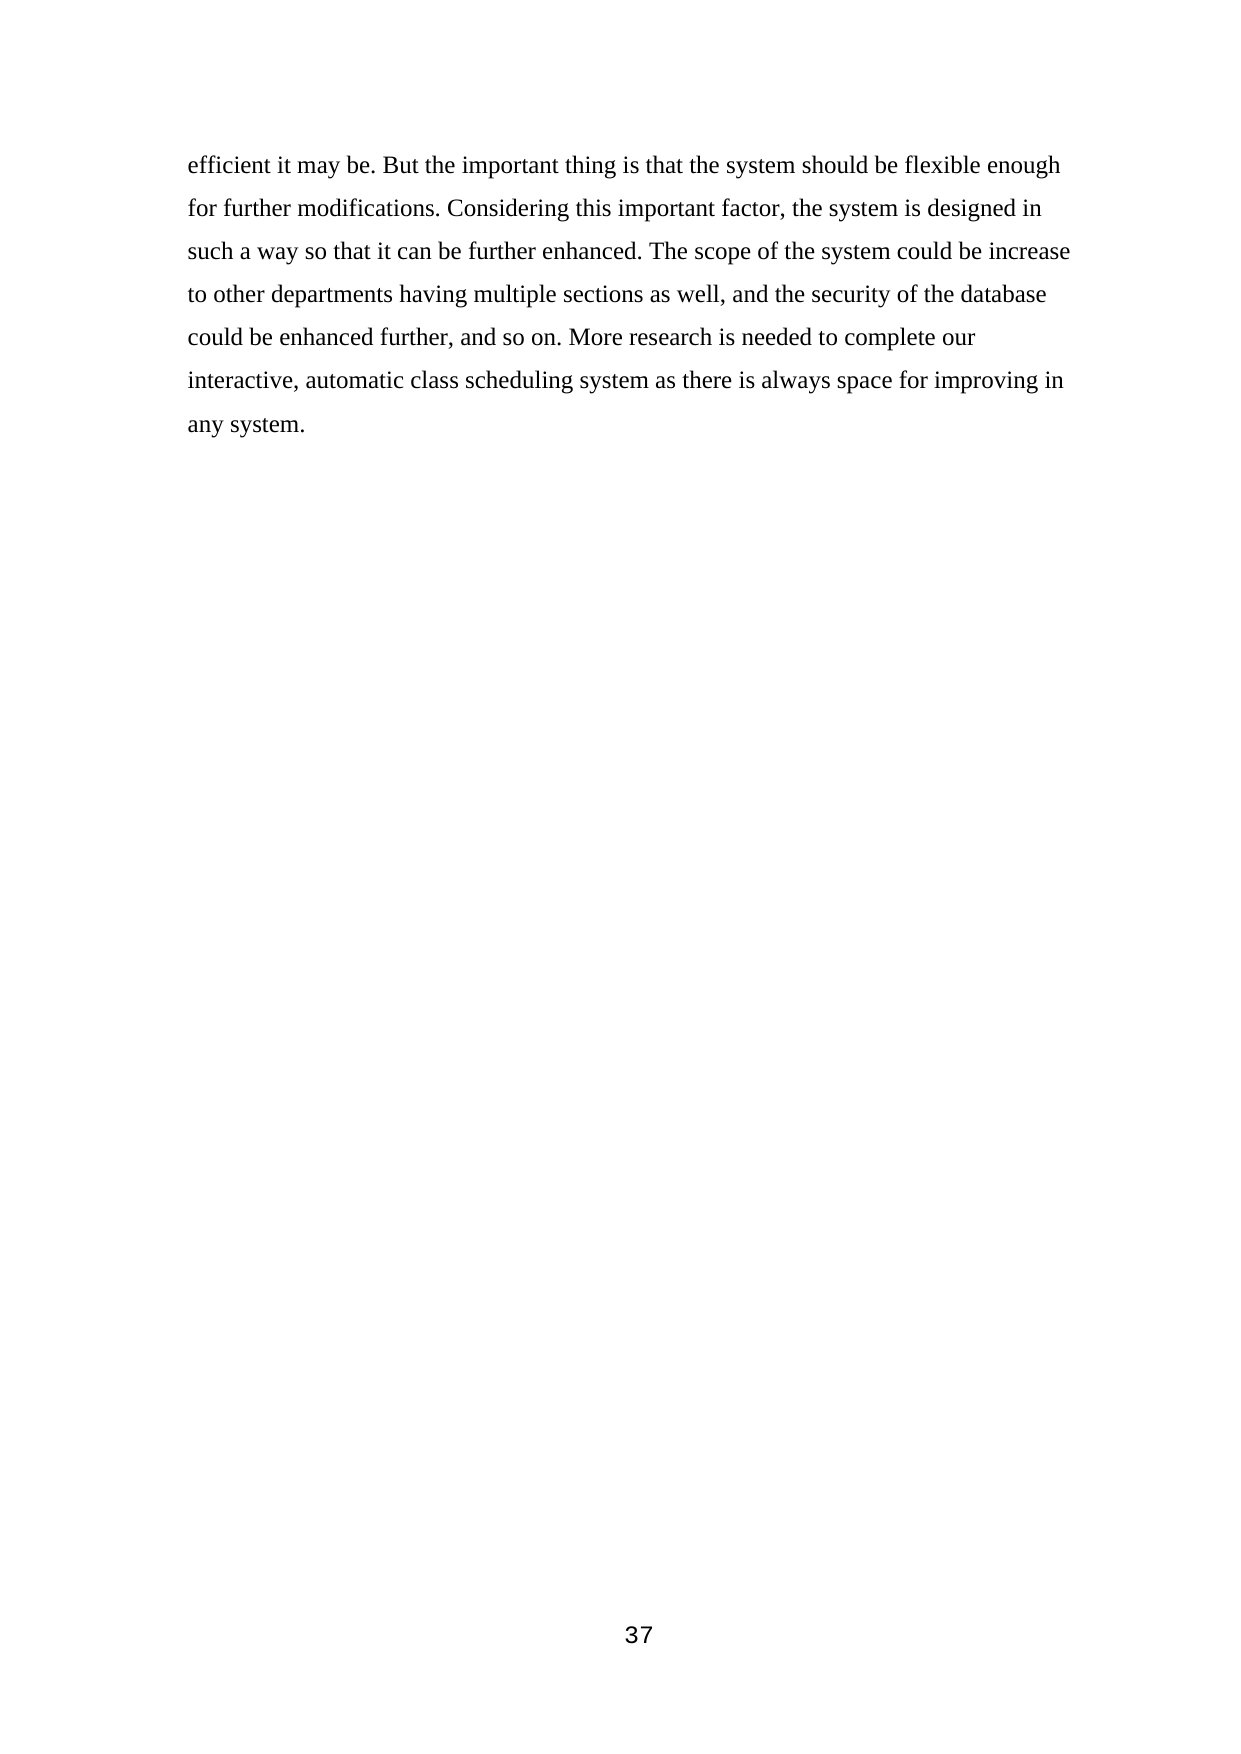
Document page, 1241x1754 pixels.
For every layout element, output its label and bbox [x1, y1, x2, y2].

text [187, 150, 1090, 437]
